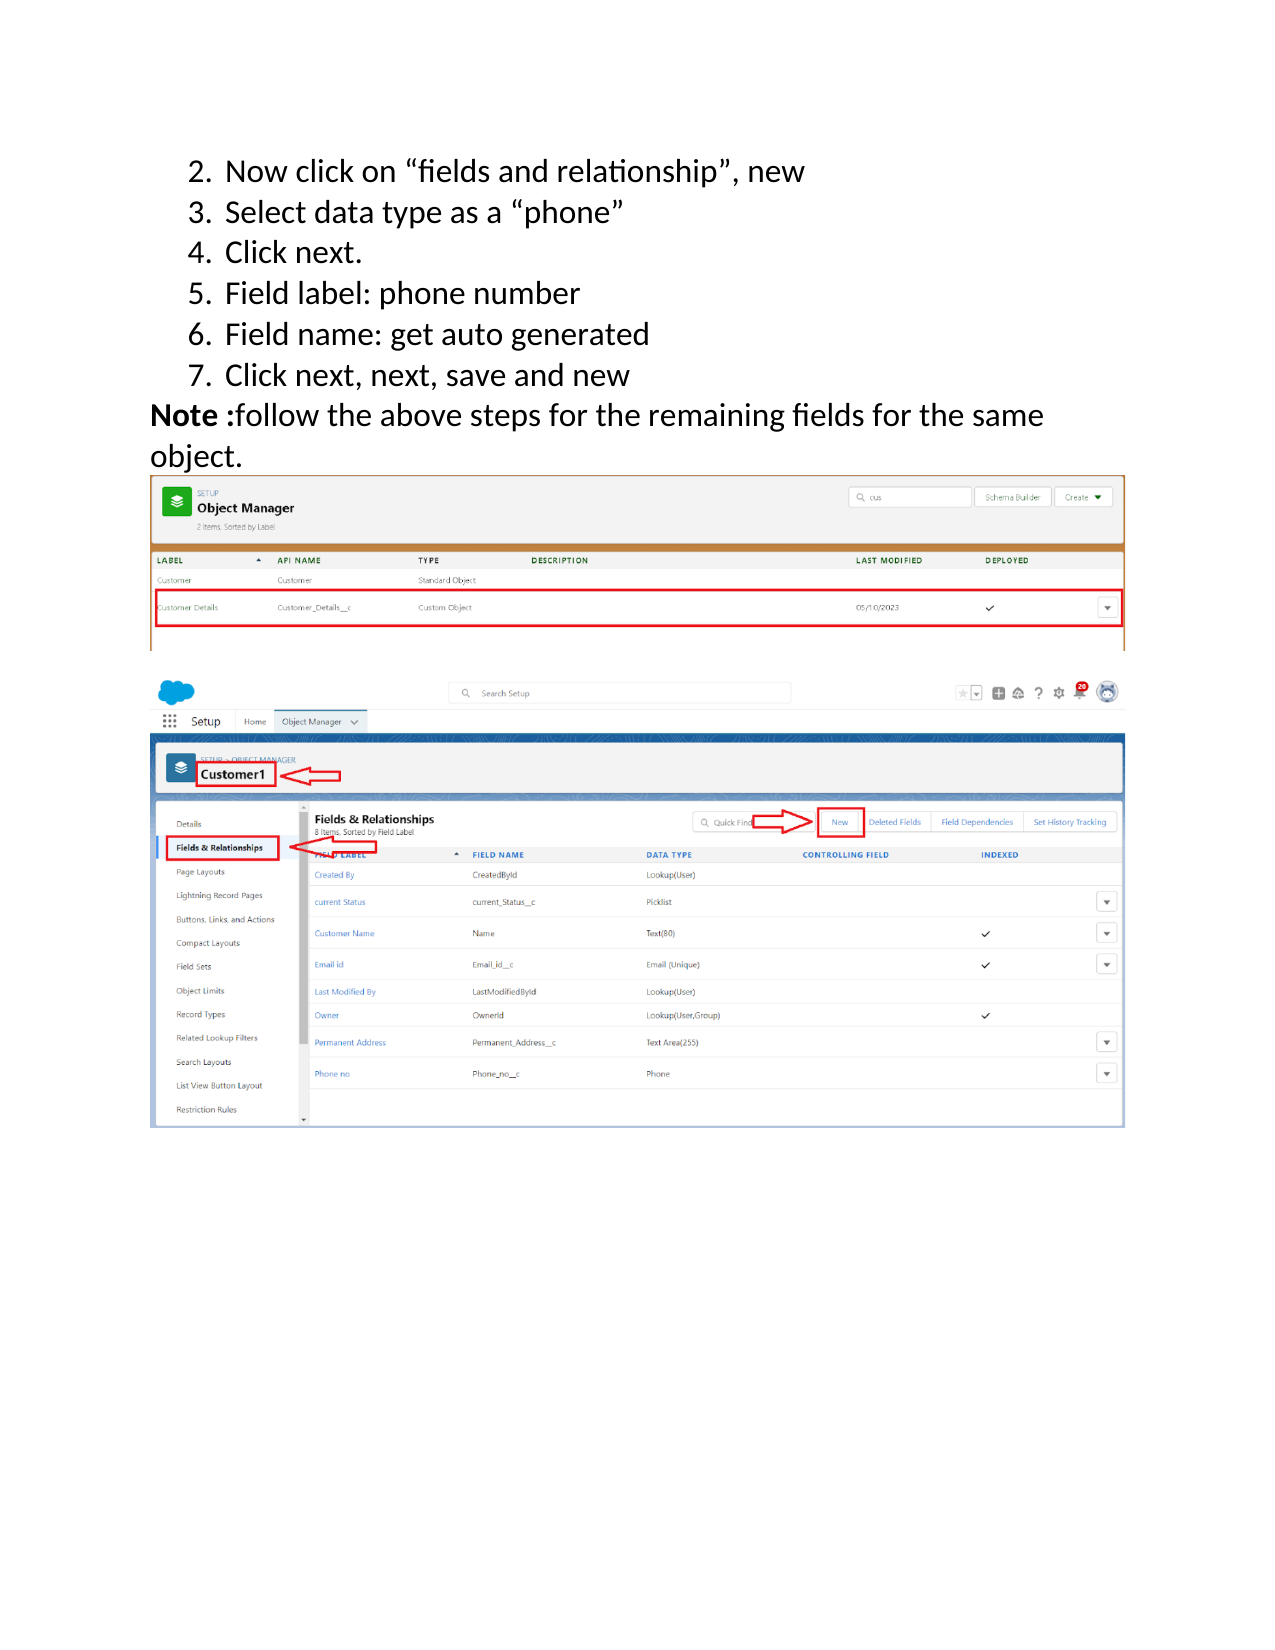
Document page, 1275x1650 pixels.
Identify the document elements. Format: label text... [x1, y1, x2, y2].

list Select data type as a “phone” [187, 191, 1125, 231]
list Now click on “fields and relationship”, new [187, 150, 1125, 191]
list Click next. [187, 231, 1125, 272]
text Note :follow the above steps for the remaining fields for the same object. [150, 394, 1125, 475]
list Field label: phone number [187, 272, 1125, 313]
picture [150, 678, 1125, 1128]
list Click next, next, save and new [187, 354, 1125, 394]
picture [150, 475, 1125, 651]
list Field name: get auto generated [187, 313, 1125, 354]
